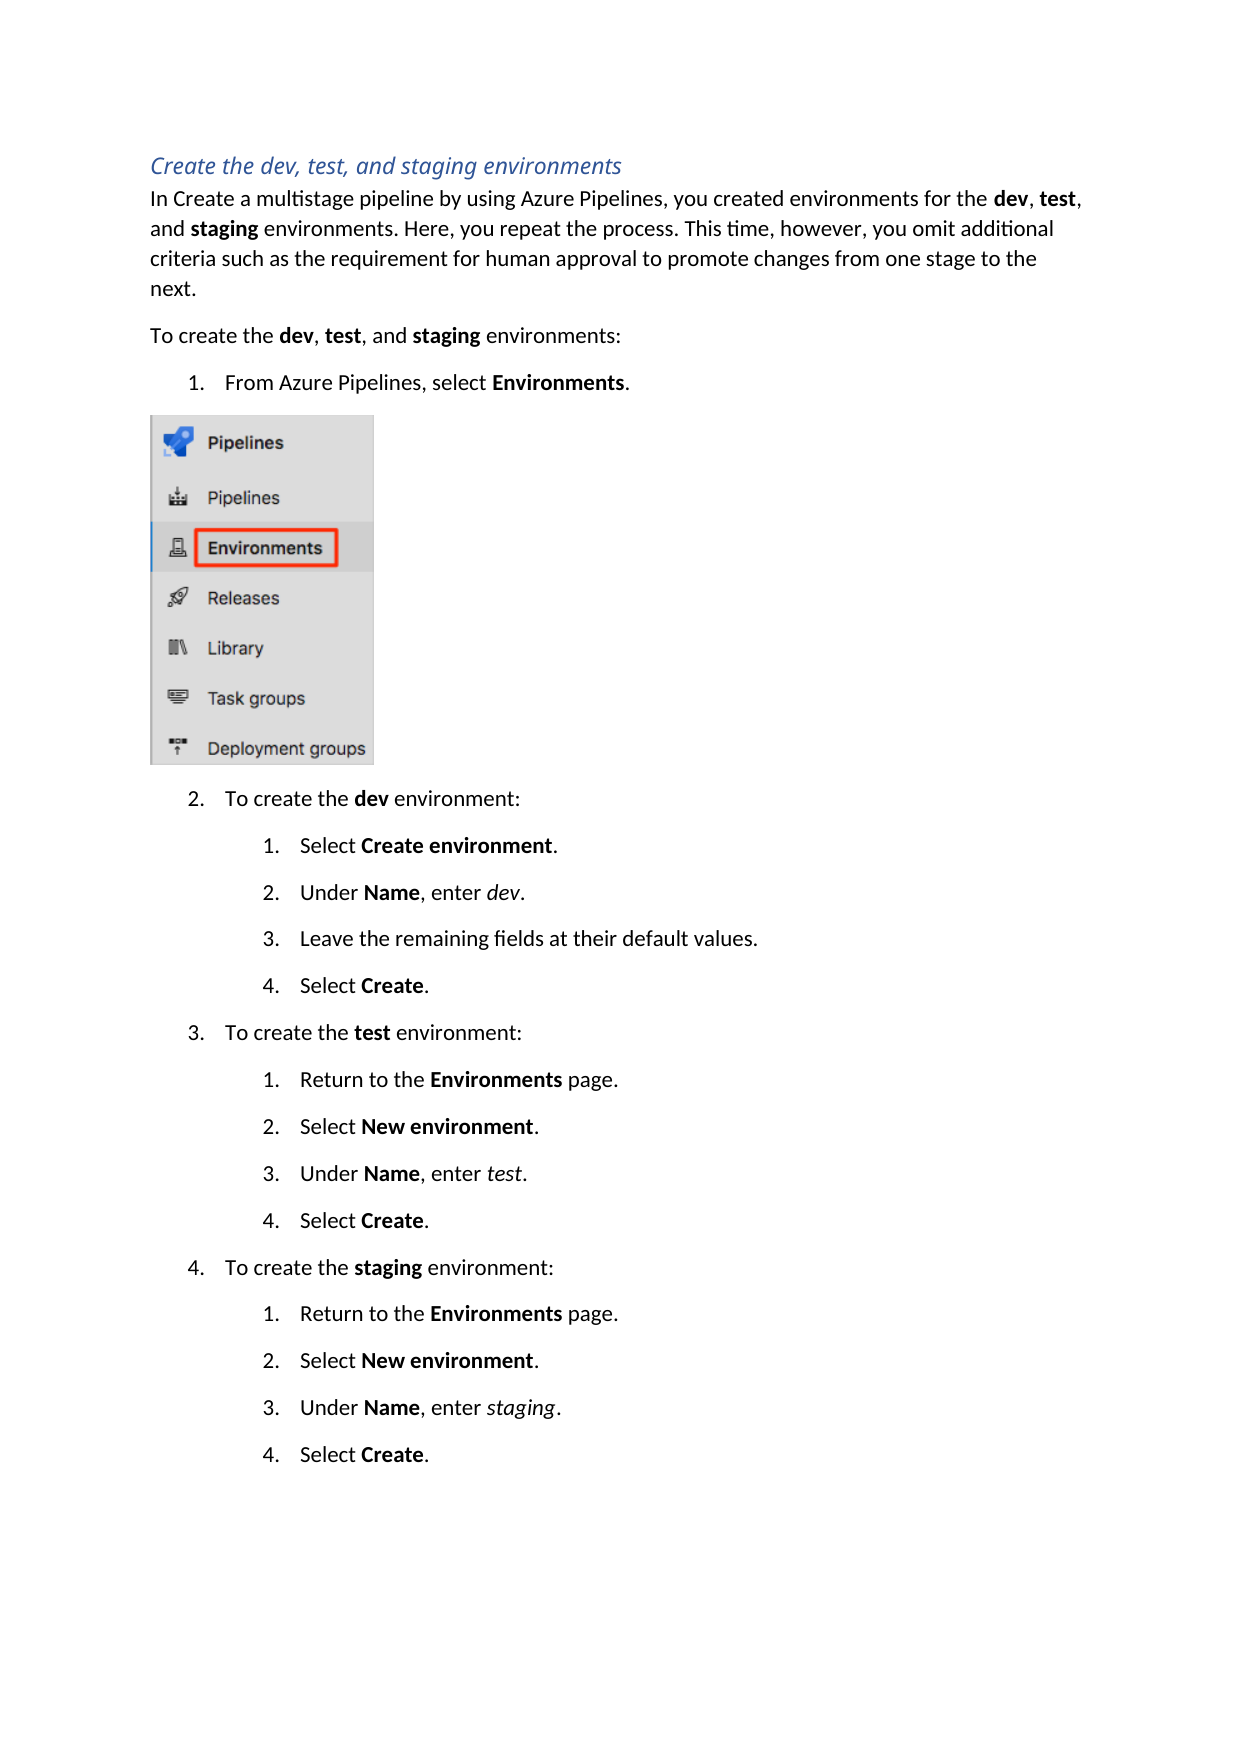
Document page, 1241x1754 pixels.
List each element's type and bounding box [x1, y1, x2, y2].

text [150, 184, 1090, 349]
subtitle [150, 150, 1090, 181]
picture [150, 415, 374, 765]
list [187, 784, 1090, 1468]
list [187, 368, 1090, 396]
